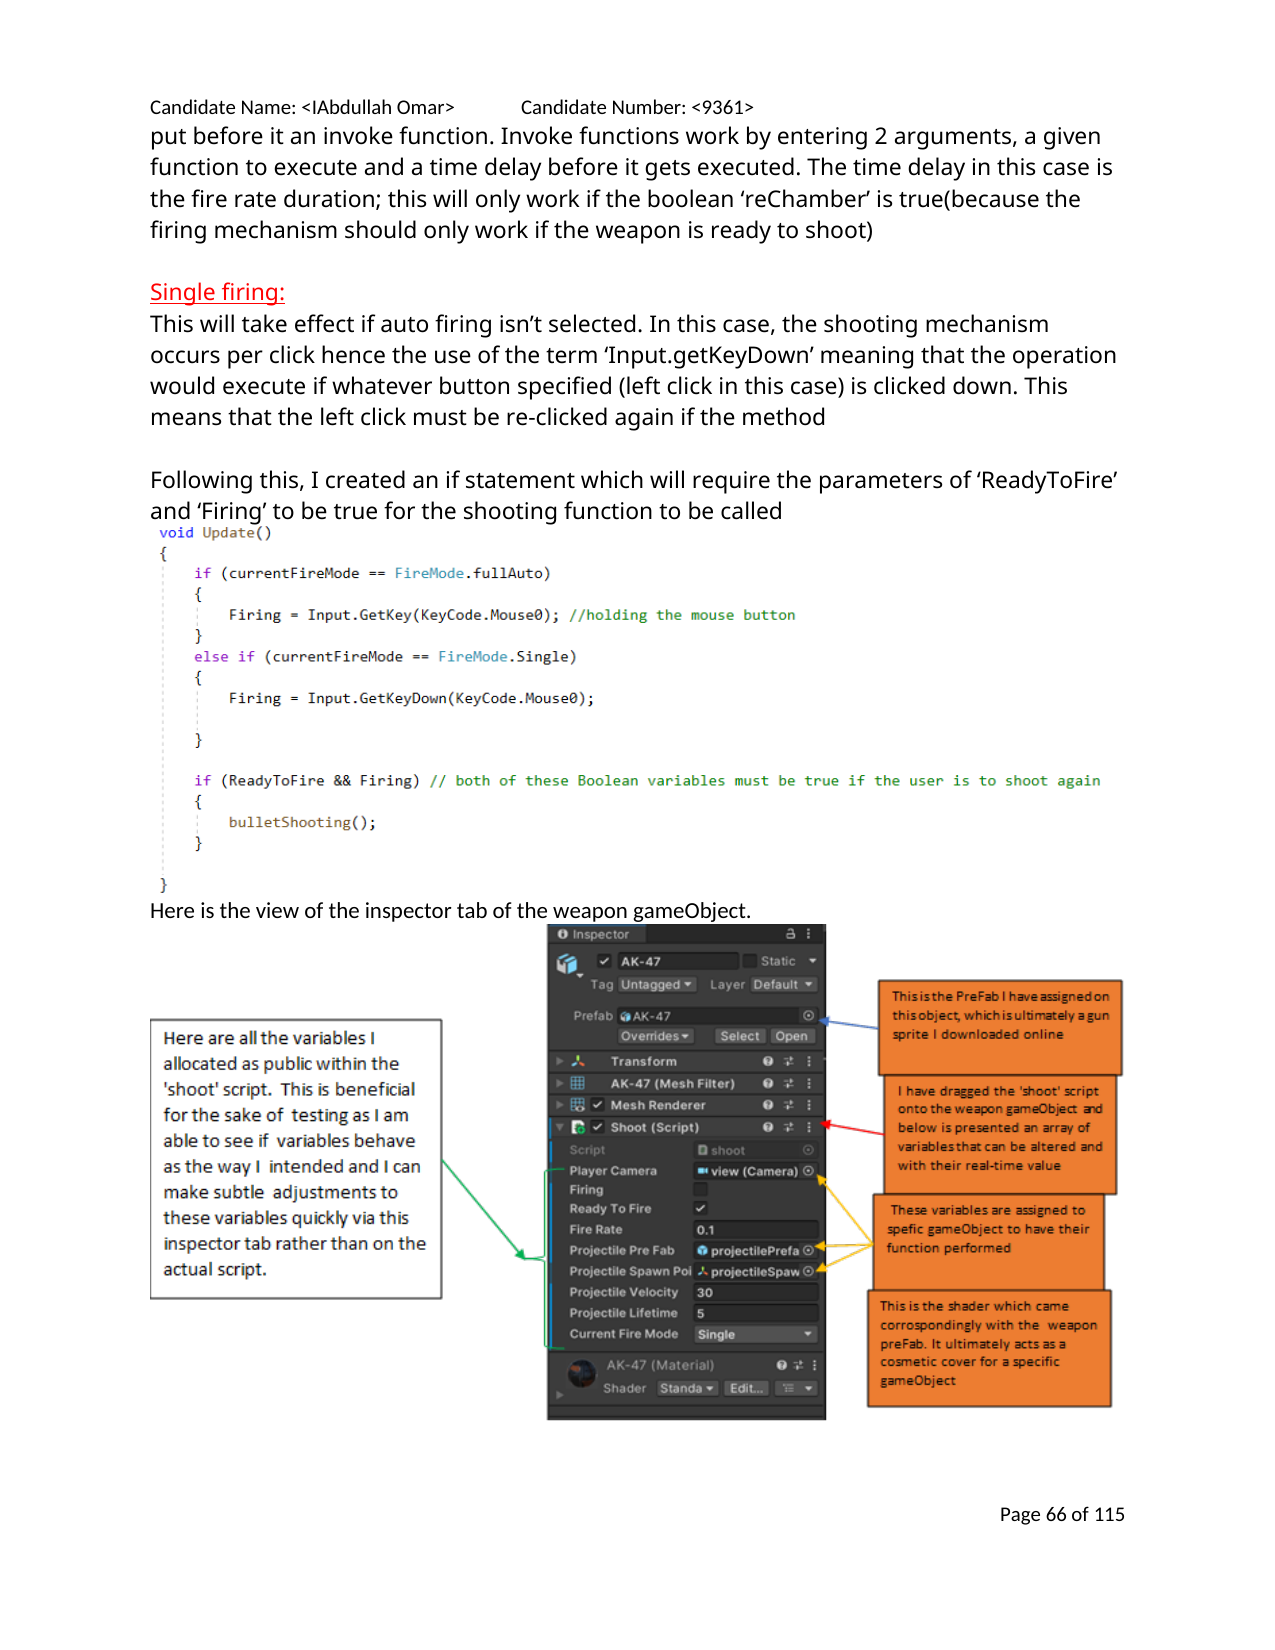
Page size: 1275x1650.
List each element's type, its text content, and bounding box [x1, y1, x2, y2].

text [150, 120, 1125, 245]
text Single firing: [150, 276, 1125, 307]
picture [150, 526, 1105, 897]
picture [150, 924, 1125, 1423]
text Following this, I created an if statement which will require the parameters of ‘ReadyToFire’ and ‘Firing’ to be true for the shooting function to be called [150, 464, 1125, 526]
text This will take effect if auto firing isn’t selected. In this case, the shooting mechanism occurs per click hence the use of the term ‘Input.getKeyDown’ meaning that the operation would execute if whatever button specified (left click in this case) is clicked down. This means that the left click must be re-clicked again if the method [150, 307, 1125, 432]
